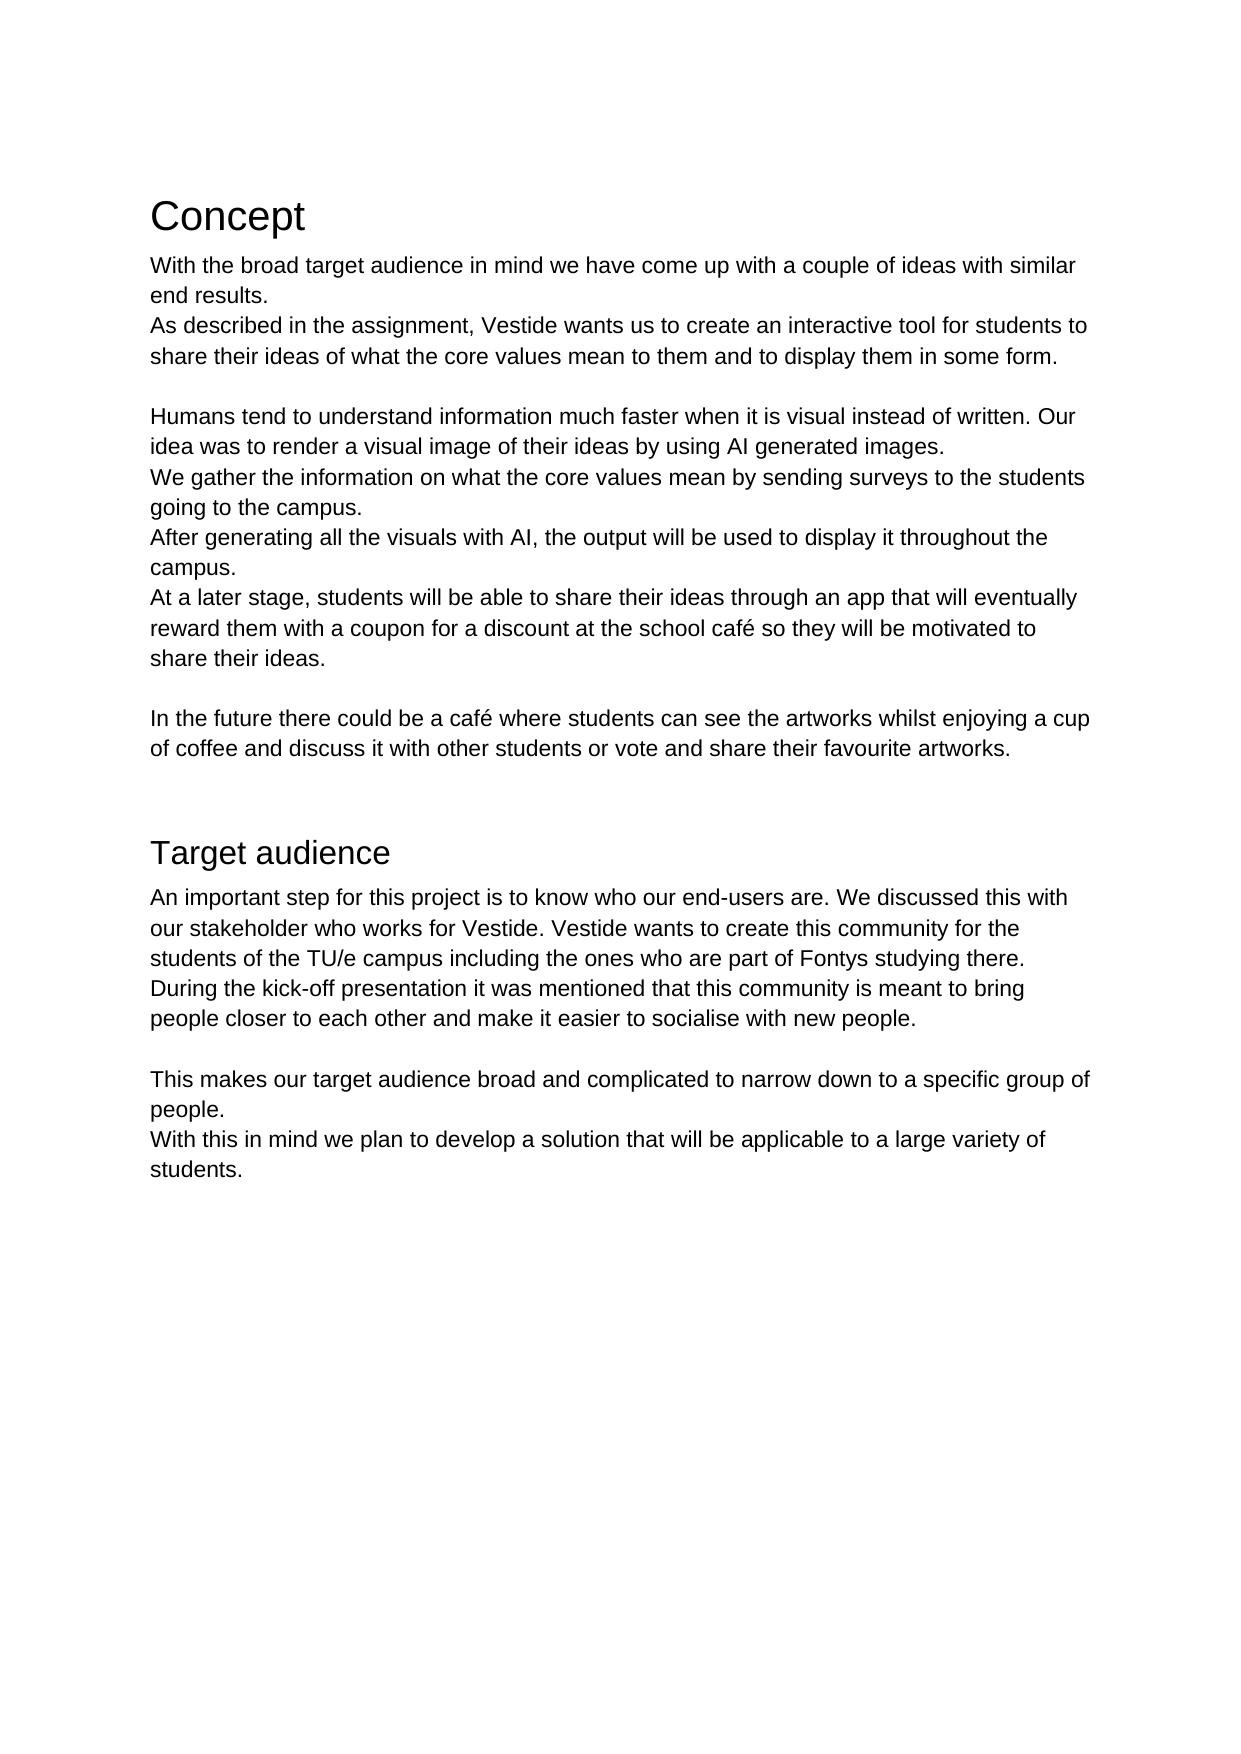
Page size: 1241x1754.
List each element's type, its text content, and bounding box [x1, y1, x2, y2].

text With the broad target audience in mind we have come up with a couple of ideas with similar end results. As described in the assignment, Vestide wants us to create an interactive tool for students to share their ideas of what the core values mean to them and to display them in some form. [150, 252, 1090, 399]
text During the kick-off presentation it was mentioned that this community is meant to bring people closer to each other and make it easier to socialise with new people. [150, 975, 1090, 1031]
text At a later stage, students will be able to share their ideas through an app that will eventually reward them with a coupon for a discount at the school café so they will be motivated to share their ideas. [150, 584, 1090, 671]
subtitle Concept [150, 192, 1090, 239]
text In the future there could be a café where students can see the artworks whilst enjoying a cup of coffee and discuss it with other students or vote and share their favourite artworks. [150, 705, 1090, 762]
text This makes our target audience broad and complicated to narrow down to a specific group of people. [150, 1066, 1090, 1122]
text With this in mind we plan to develop a solution that will be applicable to a large variety of students. [150, 1126, 1090, 1182]
subtitle Target audience [150, 833, 1090, 872]
text Humans tend to understand information much faster when it is visual instead of written. Our idea was to render a visual image of their ideas by using AI generated images. We gather the information on what the core values mean by sending surveys to the students going to the campus. [150, 403, 1090, 520]
text After generating all the visuals with AI, the output will be used to display it throughout the campus. [150, 524, 1090, 581]
text An important step for this project is to know who our end-users are. We discussed this with our stakeholder who works for Vestide. Vestide wants to create this community for the students of the TU/e campus including the ones who are part of Fontys studying there. [150, 884, 1090, 971]
